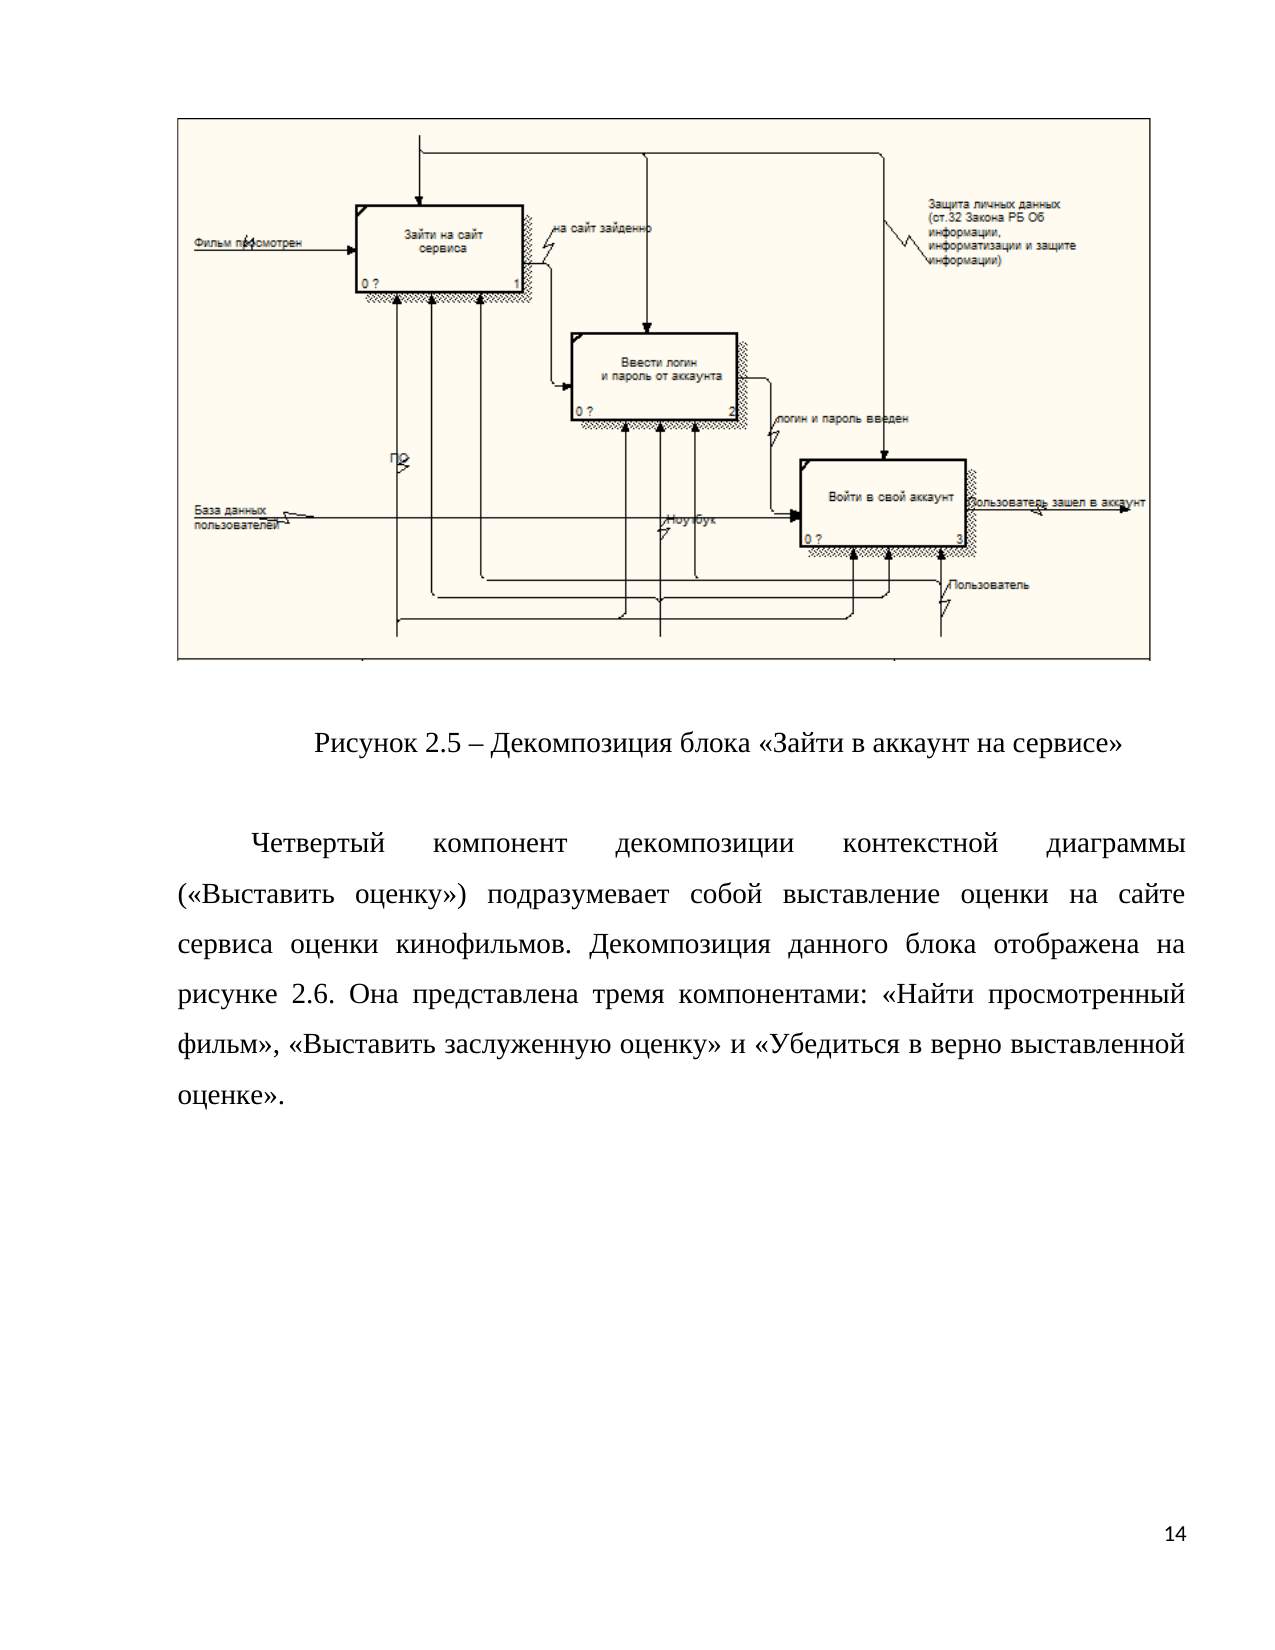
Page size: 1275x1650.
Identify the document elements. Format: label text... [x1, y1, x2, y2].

text Рисунок 2.5 – Декомпозиция блока «Зайти в аккаунт на сервисе» [177, 725, 1186, 758]
picture [177, 118, 1152, 661]
text Четвертый компонент декомпозиции контекстной диаграммы («Выставить оценку») подразумевает собой выставление оценки на сайте сервиса оценки кинофильмов. Декомпозиция данного блока отображена на рисунке 2.6. Она представлена тремя компонентами: «Найти просмотренный фильм», «Выставить заслуженную оценку» и «Убедиться в верно выставленной оценке». [177, 825, 1186, 1111]
